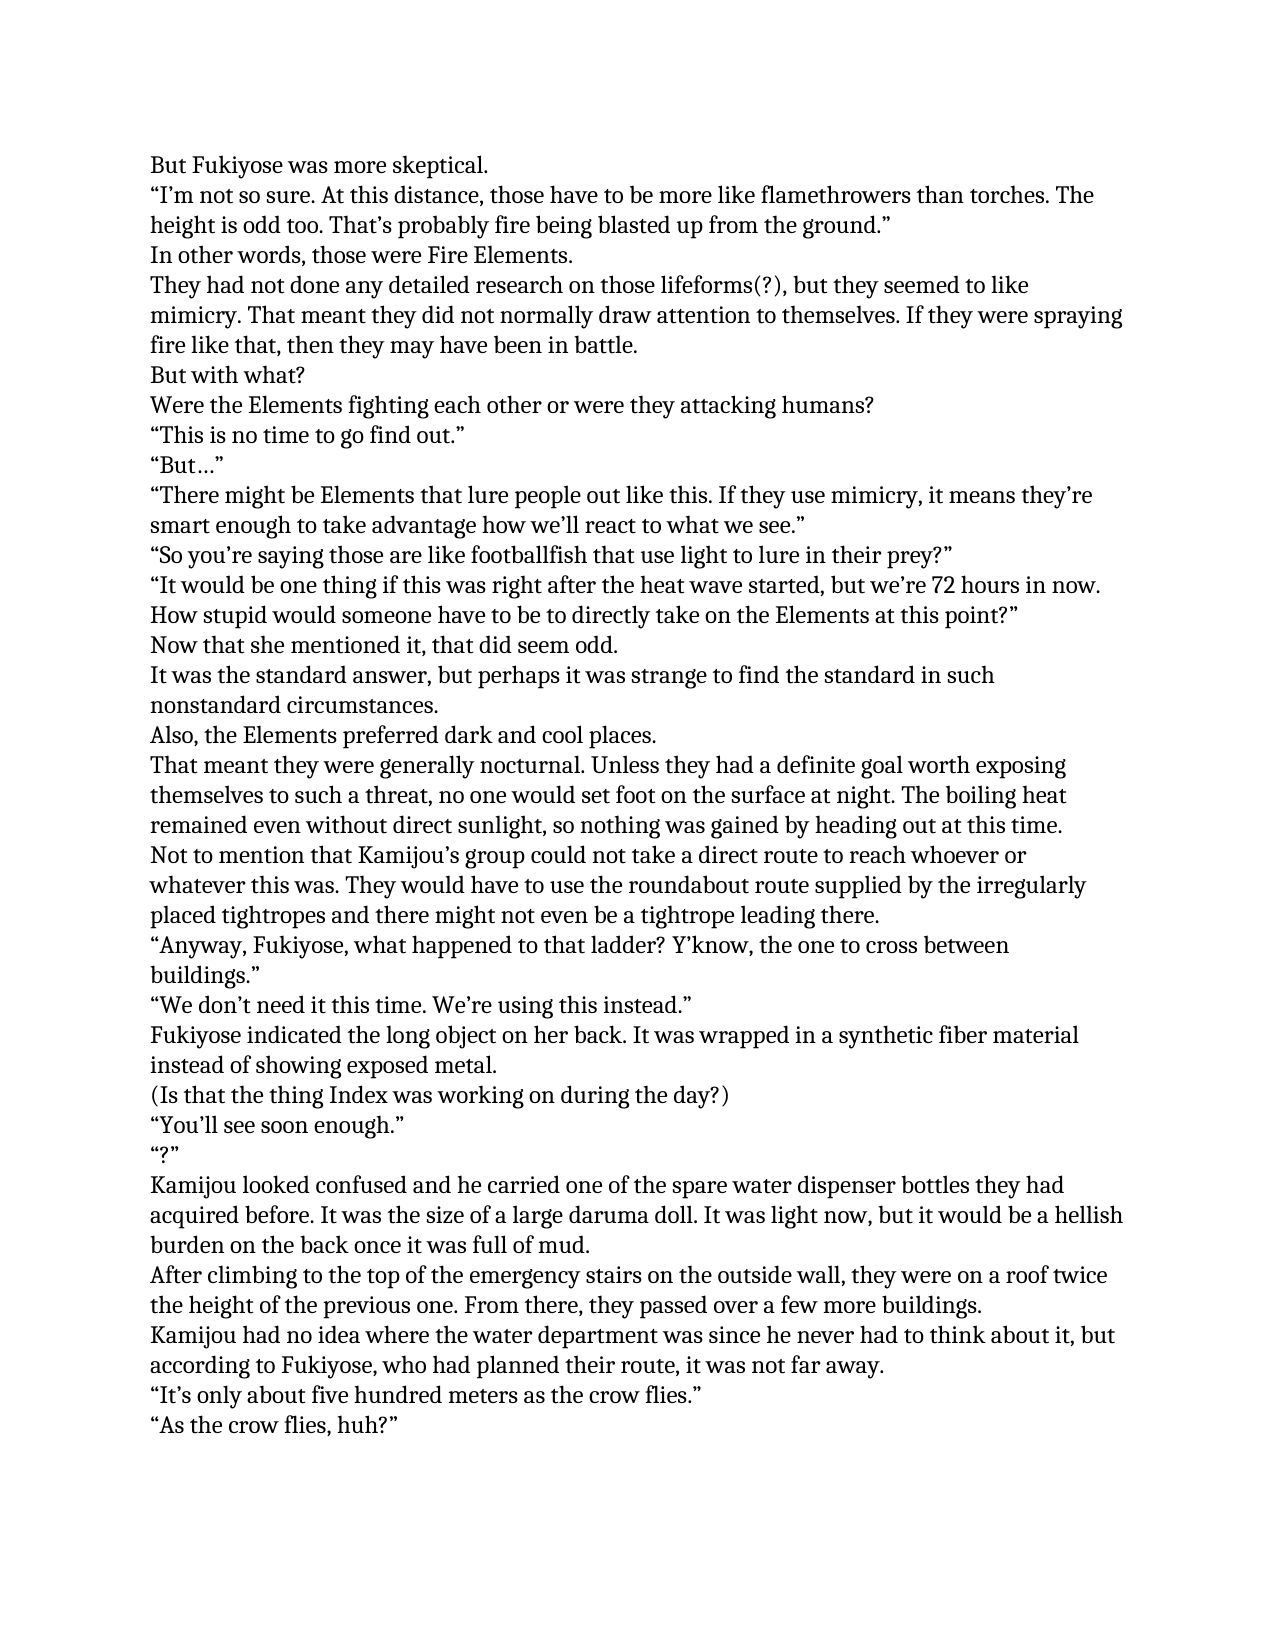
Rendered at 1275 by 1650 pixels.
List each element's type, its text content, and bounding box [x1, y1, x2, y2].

text Not to mention that Kamijou’s group could not take a direct route to reach whoever or whatever this was. They would have to use the roundabout route supplied by the irregularly placed tightropes and there might not even be a tightrope leading there. [150, 840, 1125, 930]
text Fukiyose indicated the long object on her back. It was wrapped in a synthetic fiber material instead of showing exposed metal. [150, 1020, 1125, 1080]
text Kamijou looked confused and he carried one of the spare water dispenser bottles they had acquired before. It was the size of a large daruma doll. It was light now, but it would be a hellish burden on the back once it was full of mud. [150, 1170, 1125, 1260]
text Also, the Elements preferred dark and cool places. [150, 720, 1125, 750]
text “So you’re saying those are like footballfish that use light to lure in their prey?” [150, 540, 1125, 570]
text “?” [150, 1140, 1125, 1170]
text “Anyway, Fukiyose, what happened to that ladder? Y’know, the one to cross between buildings.” [150, 930, 1125, 990]
text “But…” [150, 450, 1125, 480]
text “I’m not so sure. At this distance, those have to be more like flamethrowers than torches. The height is odd too. That’s probably fire being blasted up from the ground.” [150, 180, 1125, 240]
text But Fukiyose was more skeptical. [150, 150, 1125, 180]
text “You’ll see soon enough.” [150, 1110, 1125, 1140]
text Now that she mentioned it, that did seem odd. [150, 630, 1125, 660]
text “It would be one thing if this was right after the heat wave started, but we’re 72 hours in now. How stupid would someone have to be to directly take on the Elements at this point?” [150, 570, 1125, 630]
text They had not done any detailed research on those lifeforms(?), but they seemed to like mimicry. That meant they did not normally draw attention to themselves. If they were spraying fire like that, then they may have been in battle. [150, 270, 1125, 360]
text It was the standard answer, but perhaps it was strange to find the standard in such nonstandard circumstances. [150, 660, 1125, 720]
text “It’s only about five hundred meters as the crow flies.” [150, 1380, 1125, 1410]
text (Is that the thing Index was working on during the day?) [150, 1080, 1125, 1110]
text After climbing to the top of the emergency stairs on the outside wall, they were on a roof twice the height of the previous one. From there, they passed over a few more buildings. [150, 1260, 1125, 1320]
text In other words, those were Fire Elements. [150, 240, 1125, 270]
text That meant they were generally nocturnal. Unless they had a definite goal worth exposing themselves to such a threat, no one would set foot on the surface at night. The boiling heat remained even without direct sunlight, so nothing was gained by heading out at this time. [150, 750, 1125, 840]
text “This is no time to go find out.” [150, 420, 1125, 450]
text “There might be Elements that lure people out like this. If they use mimicry, it means they’re smart enough to take advantage how we’ll react to what we see.” [150, 480, 1125, 540]
text “We don’t need it this time. We’re using this instead.” [150, 990, 1125, 1020]
text But with what? [150, 360, 1125, 390]
text Were the Elements fighting each other or were they attacking humans? [150, 390, 1125, 420]
text “As the crow flies, huh?” [150, 1410, 1125, 1440]
text Kamijou had no idea where the water department was since he never had to think about it, but according to Fukiyose, who had planned their route, it was not far away. [150, 1320, 1125, 1380]
